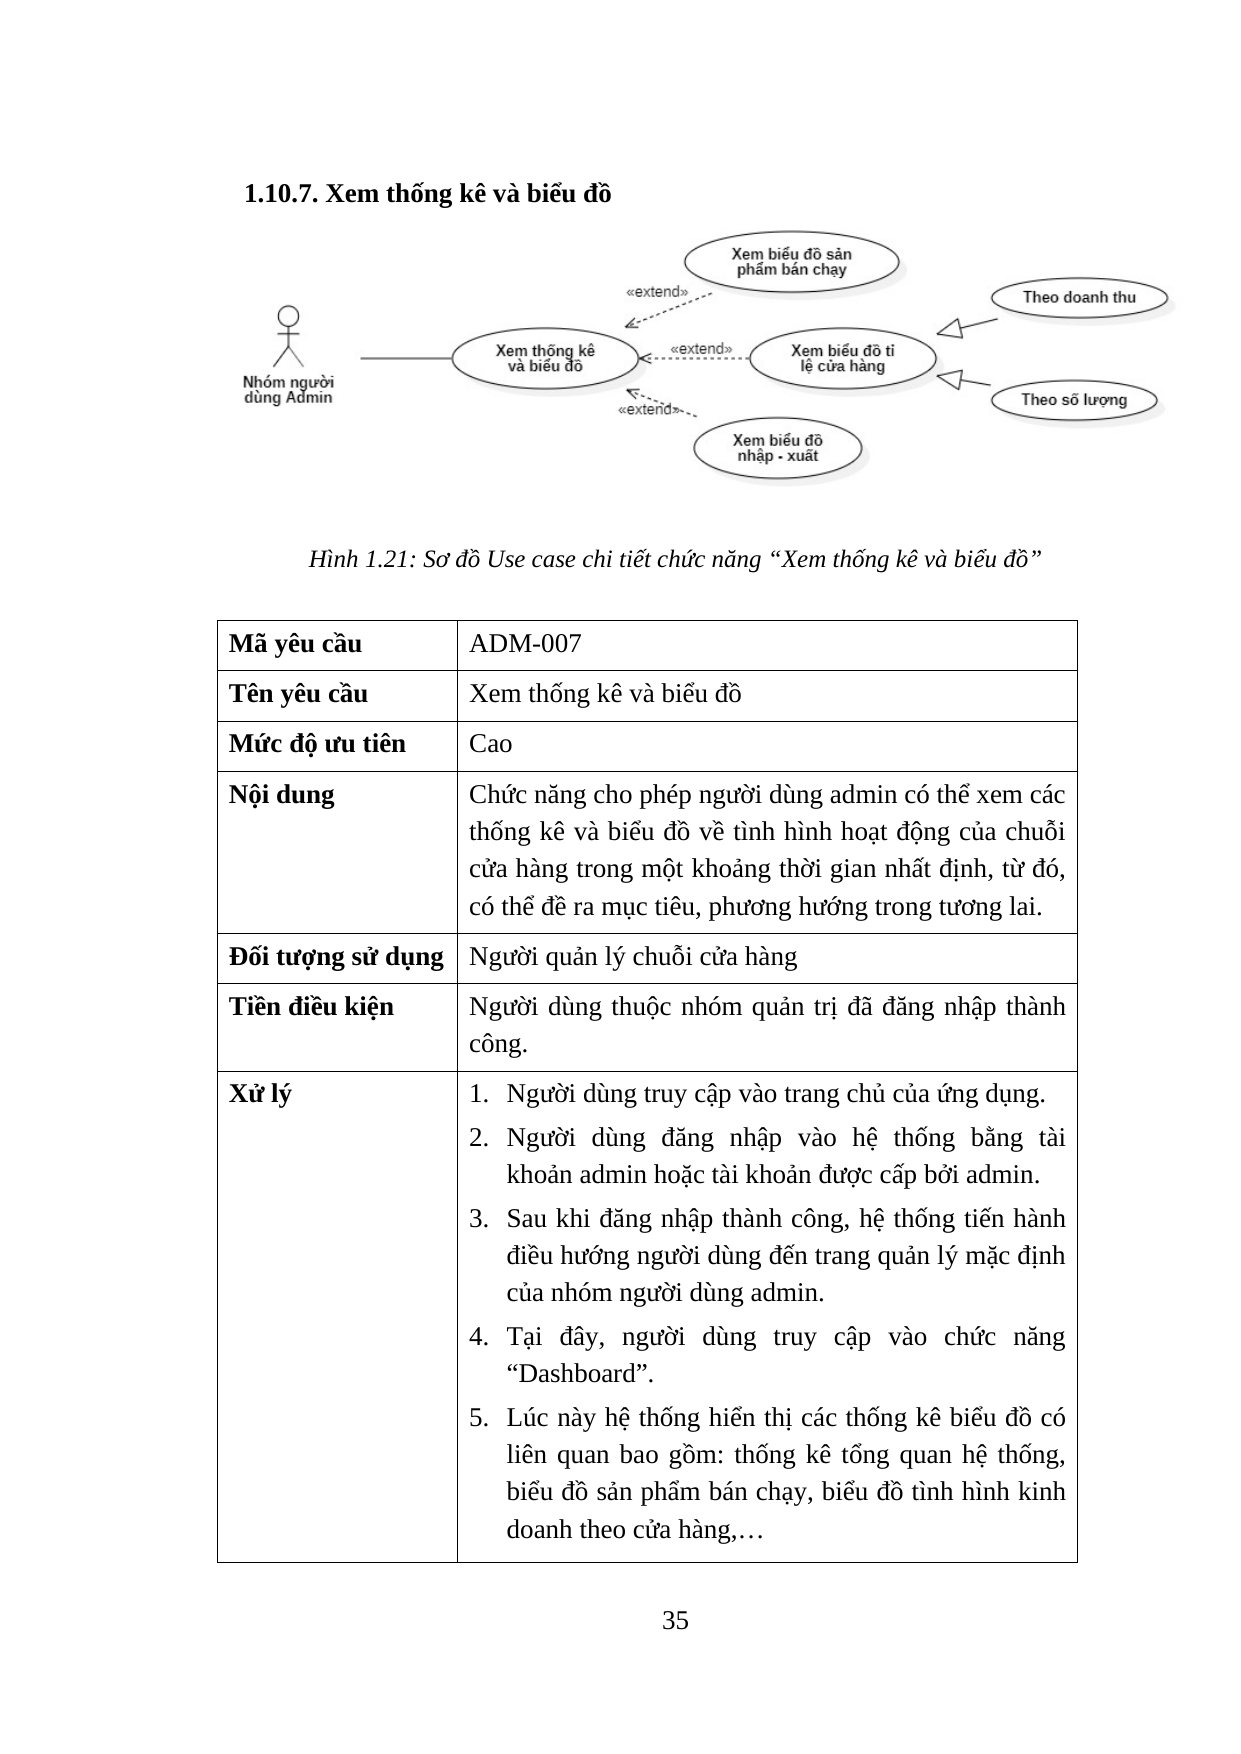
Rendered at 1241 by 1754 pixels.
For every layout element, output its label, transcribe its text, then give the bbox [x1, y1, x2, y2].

table_cell Chức năng cho phép người dùng admin có thể xem các thống kê và biểu đồ về tình hình hoạt động của chuỗi cửa hàng trong một khoảng thời gian nhất định, từ đó, có thể đề ra mục tiêu, phương hướng trong tương lai. [458, 772, 1077, 933]
table_cell Người dùng truy cập vào trang chủ của ứng dụng. Người dùng đăng nhập vào hệ thống bằng tài khoản admin hoặc tài khoản được cấp bởi admin. Sau khi đăng nhập thành công, hệ thống tiến hành điều hướng người dùng đến trang quản lý mặc định của nhóm người dùng admin. Tại đây, người dùng truy cập vào chức năng “Dashboard”. Lúc này hệ thống hiển thị các thống kê biểu đồ có liên quan bao gồm: thống kê tổng quan hệ thống, biểu đồ sản phẩm bán chạy, biểu đồ tình hình kinh doanh theo cửa hàng,… [458, 1072, 1077, 1562]
table_cell Mức độ ưu tiên [218, 722, 457, 771]
subtitle Xem thống kê và biểu đồ [244, 177, 1122, 208]
table_header ADM-007 [458, 621, 1077, 670]
table_cell Người dùng thuộc nhóm quản trị đã đăng nhập thành công. [458, 984, 1077, 1071]
table_cell Cao [458, 722, 1077, 771]
table_cell Tiền điều kiện [218, 984, 457, 1071]
table_header Mã yêu cầu [218, 621, 457, 670]
table_cell Đối tượng sử dụng [218, 934, 457, 983]
table_cell Xem thống kê và biểu đồ [458, 671, 1077, 721]
text Hình 1.21: Sơ đồ Use case chi tiết chức năng “Xem thống kê và biểu đồ” [229, 544, 1122, 572]
table_cell Xử lý [218, 1072, 457, 1562]
table_cell Tên yêu cầu [218, 671, 457, 721]
table_cell Người quản lý chuỗi cửa hàng [458, 934, 1077, 983]
table_cell Nội dung [218, 772, 457, 933]
picture [206, 220, 1213, 525]
